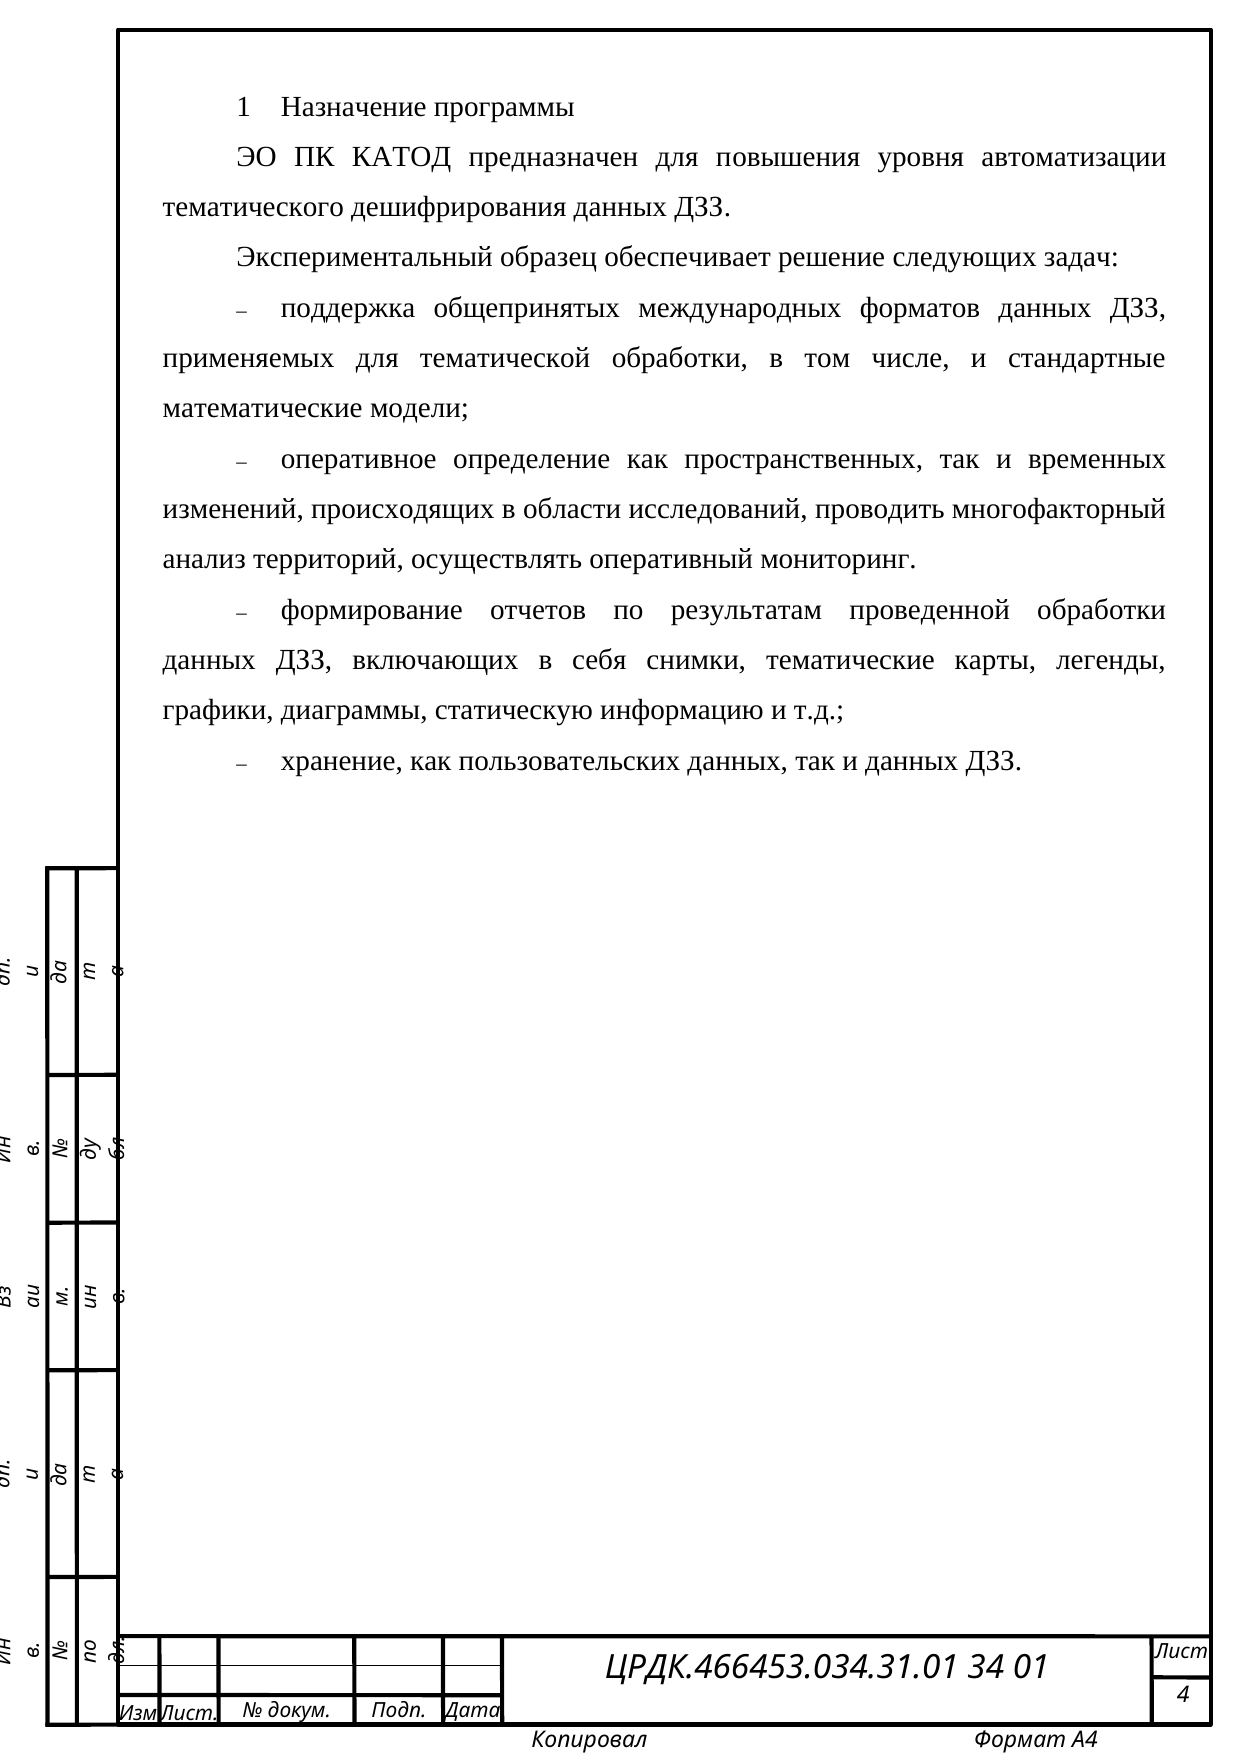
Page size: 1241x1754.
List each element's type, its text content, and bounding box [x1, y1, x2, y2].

subtitle Назначение программы [162, 89, 1167, 122]
text формирование отчетов по результатам проведенной обработки данных ДЗЗ, включающих в себя снимки, тематические карты, легенды, графики, диаграммы, статическую информацию и т.д.; [162, 592, 1167, 726]
text оперативное определение как пространственных, так и временных изменений, происходящих в области исследований, проводить многофакторный анализ территорий, осуществлять оперативный мониторинг. [162, 441, 1167, 575]
text Экспериментальный образец обеспечивает решение следующих задач: [162, 239, 1167, 273]
text хранение, как пользовательских данных, так и данных ДЗЗ. [162, 743, 1167, 776]
text ЭО ПК КАТОД предназначен для повышения уровня автоматизации тематического дешифрирования данных ДЗЗ. [162, 139, 1167, 223]
text поддержка общепринятых международных форматов данных ДЗЗ, применяемых для тематической обработки, в том числе, и стандартные математические модели; [162, 290, 1167, 424]
